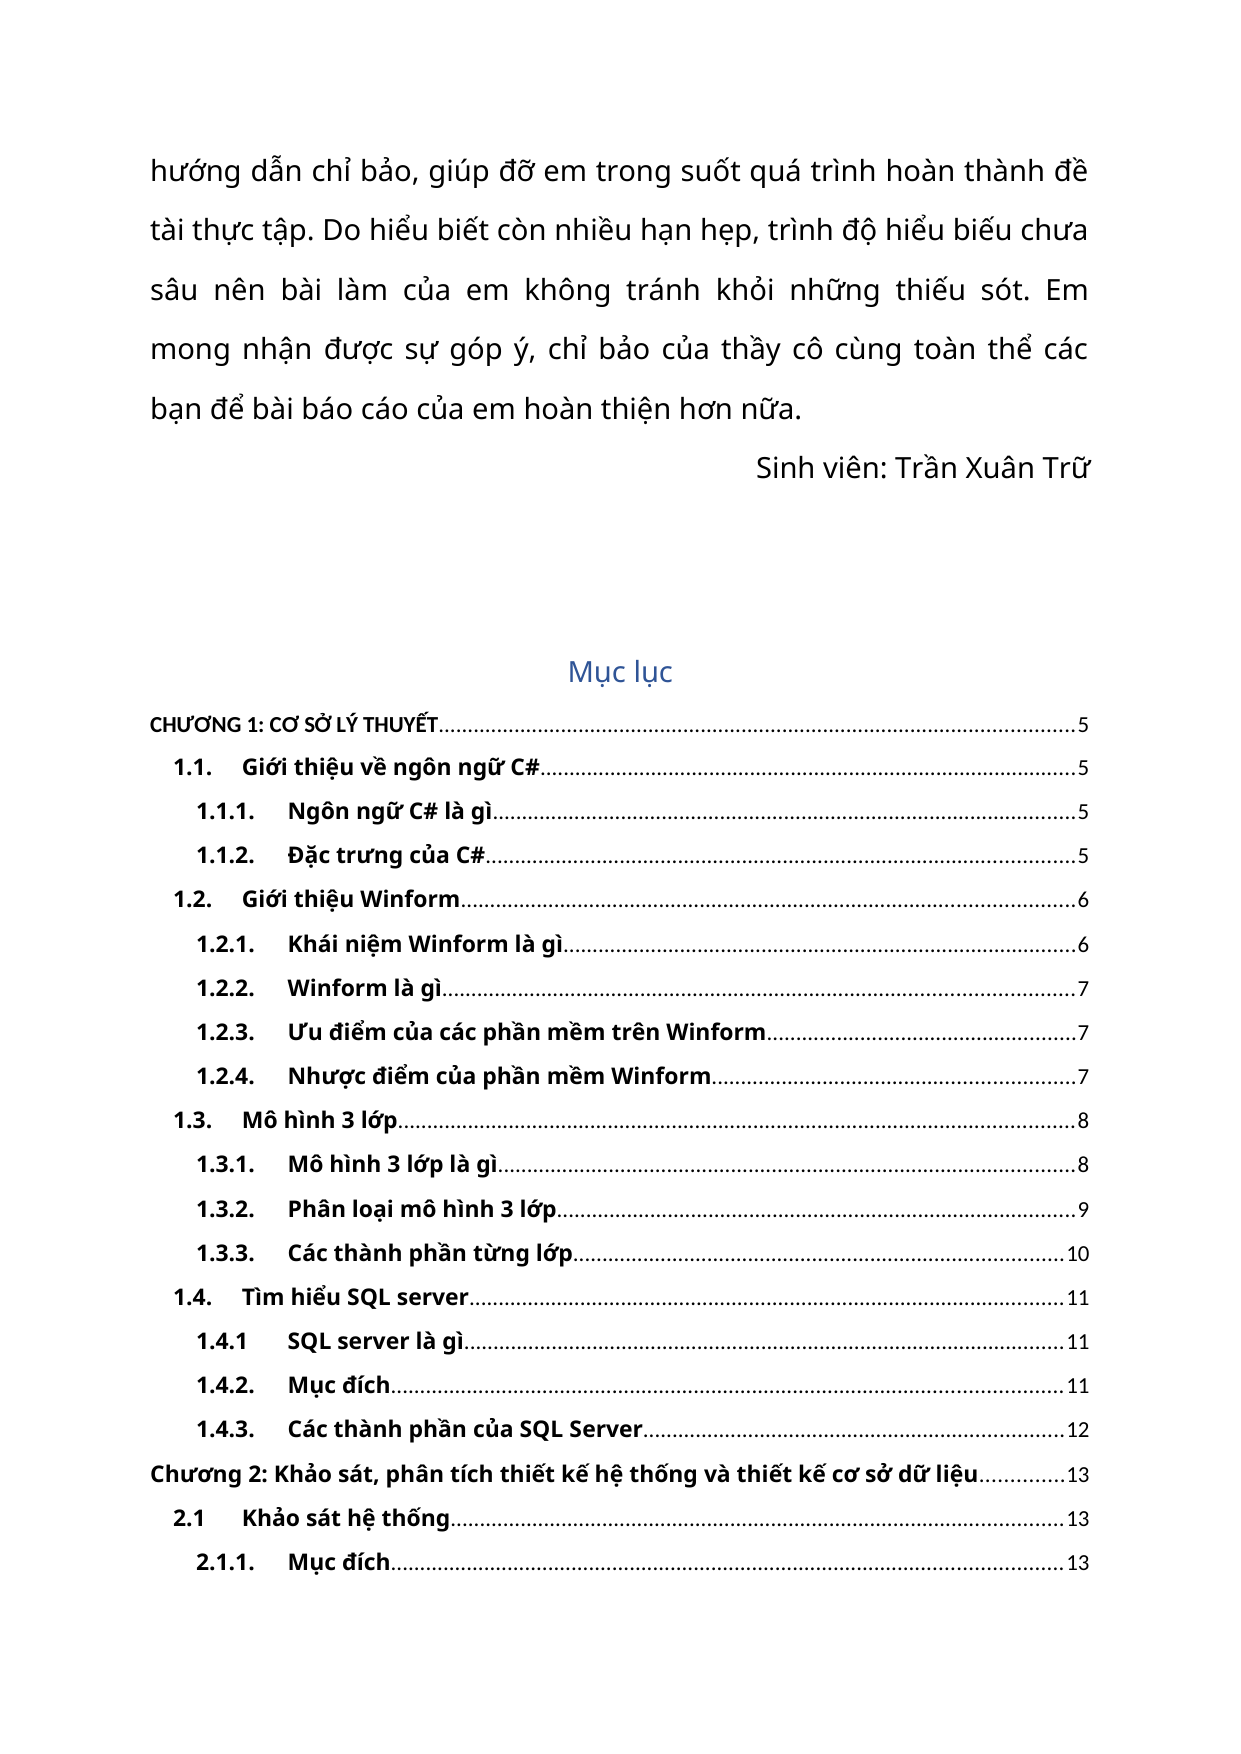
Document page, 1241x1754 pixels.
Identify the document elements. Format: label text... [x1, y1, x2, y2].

text Sinh viên: Trần Xuân Trữ [150, 447, 1090, 487]
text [150, 150, 1090, 428]
